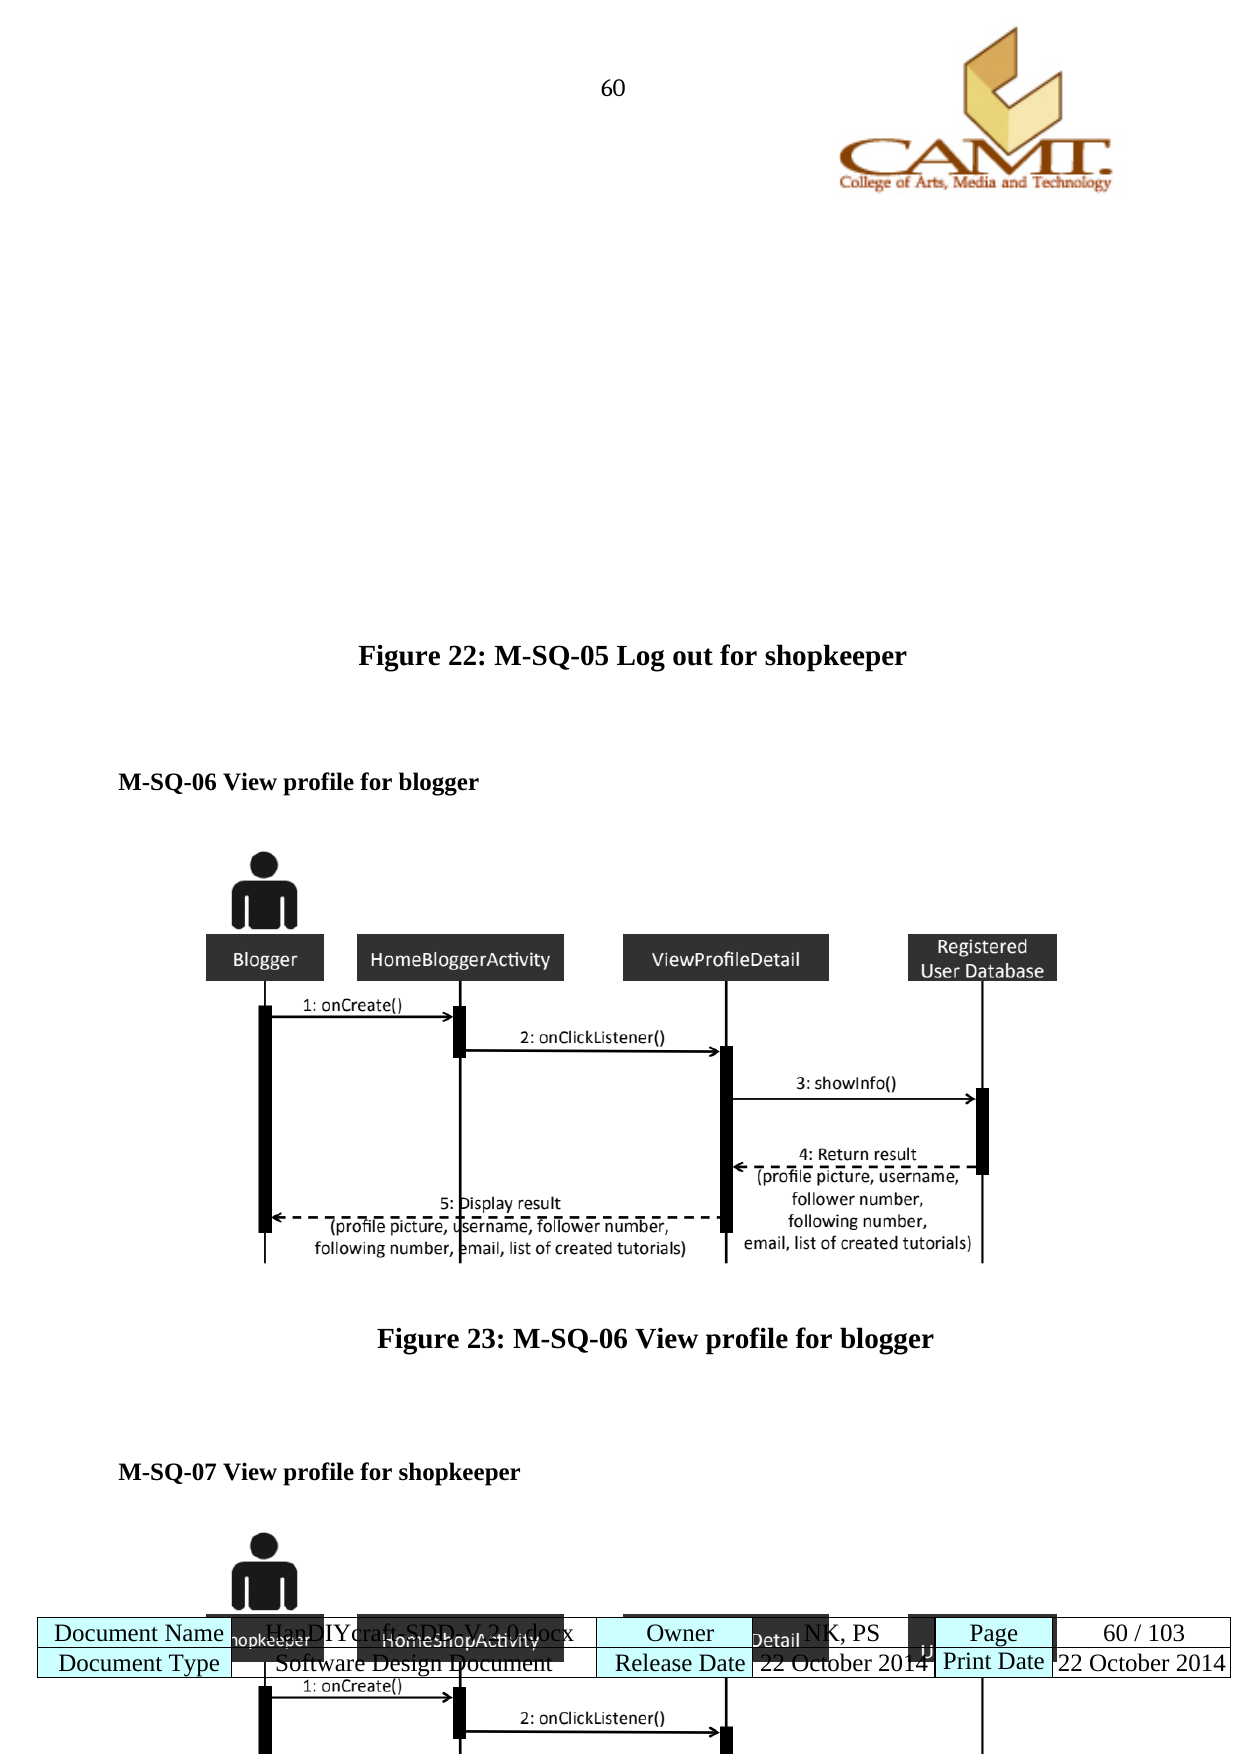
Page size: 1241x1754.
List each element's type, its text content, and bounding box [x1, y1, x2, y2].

text M-SQ-07 View profile for shopkeeper [118, 1457, 1108, 1486]
text M-SQ-06 View profile for blogger [118, 767, 1108, 796]
picture [755, 18, 1221, 207]
